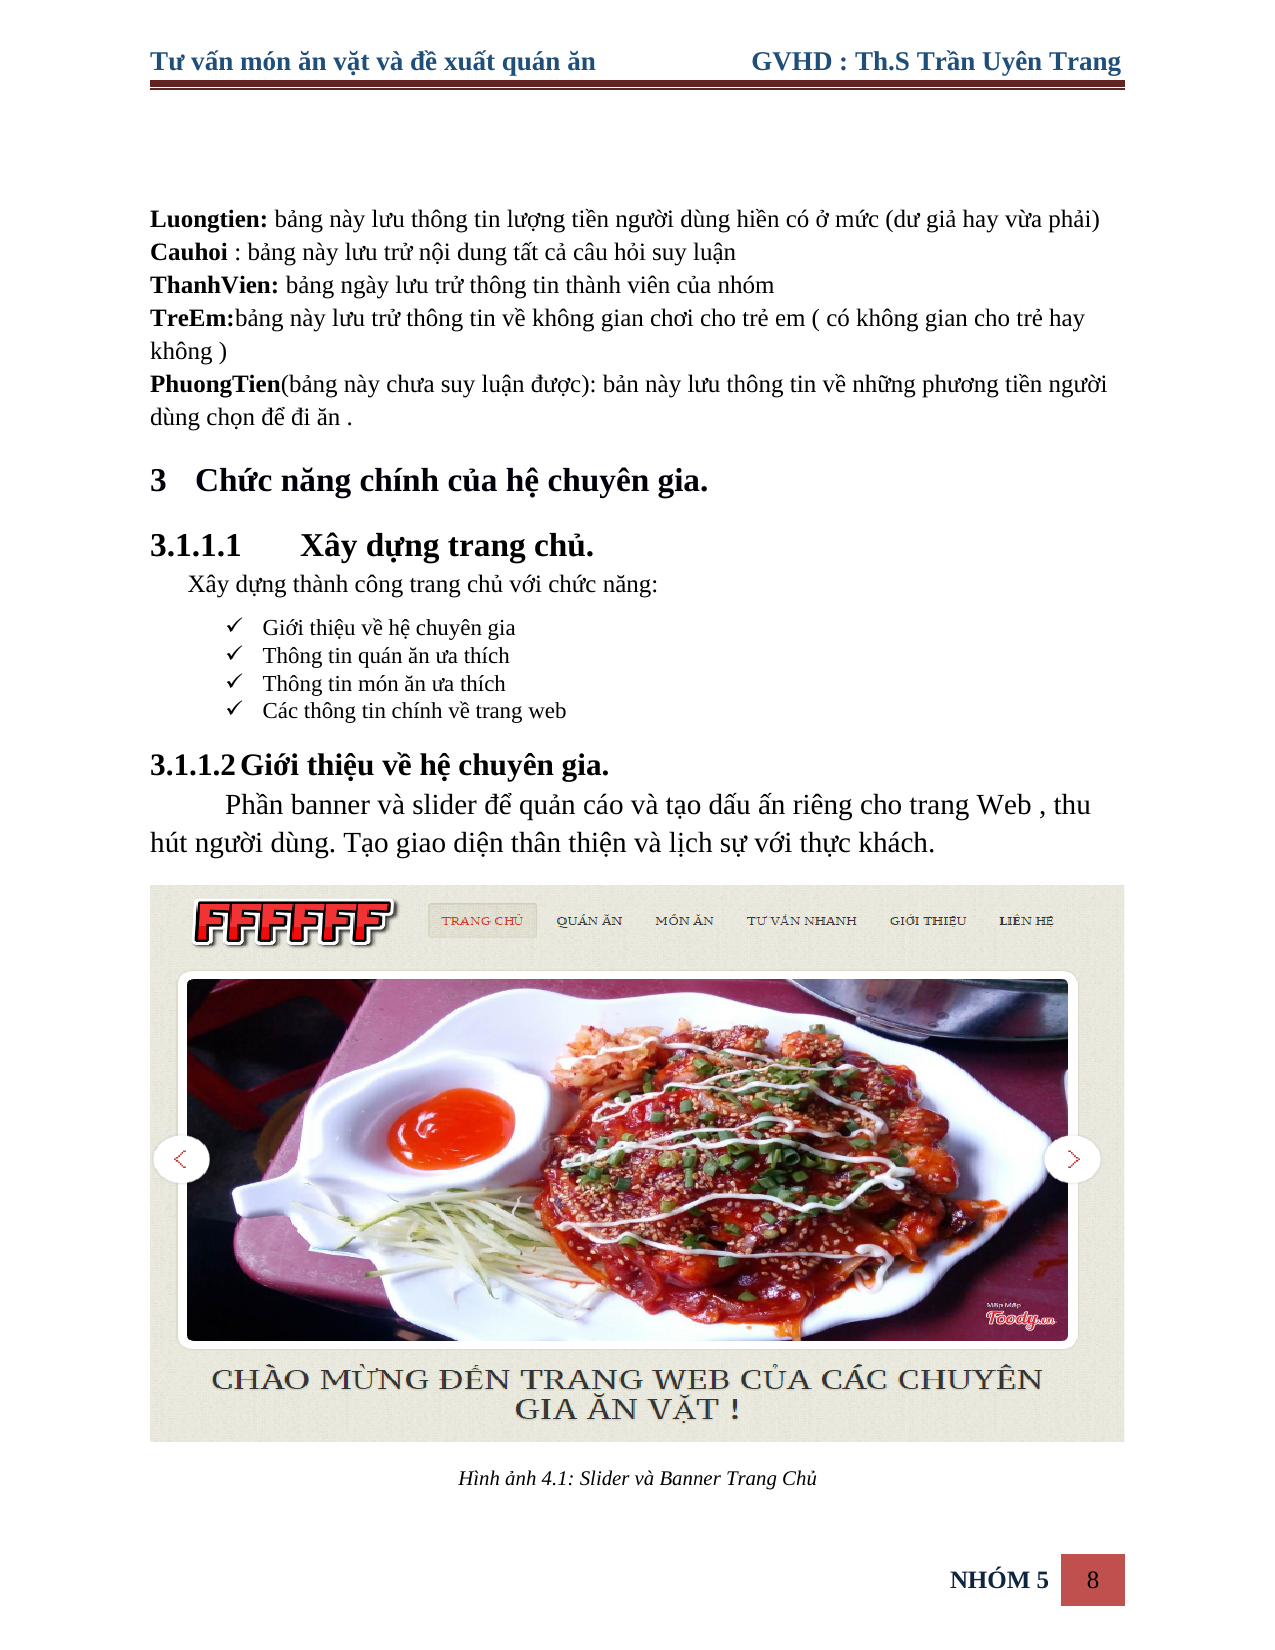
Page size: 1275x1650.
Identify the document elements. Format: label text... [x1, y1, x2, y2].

picture [150, 885, 1125, 1442]
text Phần banner và slider để quản cáo và tạo dấu ấn riêng cho trang Web , thu hút người dùng. Tạo giao diện thân thiện và lịch sự với thực khách. [150, 787, 1125, 859]
subtitle Xây dựng trang chủ. [150, 525, 1125, 563]
text Hình ảnh 4.1: Slider và Banner Trang Chủ [150, 1466, 1125, 1490]
subtitle Chức năng chính của hệ chuyên gia. [150, 460, 1125, 498]
list Thông tin món ăn ưa thích [225, 670, 1125, 696]
list Giới thiệu về hệ chuyên gia [225, 614, 1125, 641]
text Cauhoi : bảng này lưu trử nội dung tất cả câu hỏi suy luận ThanhVien: bảng ngày lưu trử thông tin thành viên của nhóm [150, 237, 1125, 299]
text Luongtien: bảng này lưu thông tin lượng tiền người dùng hiền có ở mức (dư giả hay vừa phải) [150, 204, 1125, 233]
list Thông tin quán ăn ưa thích [225, 642, 1125, 668]
text TreEm:bảng này lưu trử thông tin về không gian chơi cho trẻ em ( có không gian cho trẻ hay không ) PhuongTien(bảng này chưa suy luận được): bản này lưu thông tin về những phương tiền người dùng chọn để đi ăn . [150, 303, 1125, 431]
text Xây dựng thành công trang chủ với chức năng: [150, 569, 1125, 598]
list Các thông tin chính về trang web [225, 697, 1125, 724]
subtitle Giới thiệu về hệ chuyên gia. [150, 746, 1125, 782]
